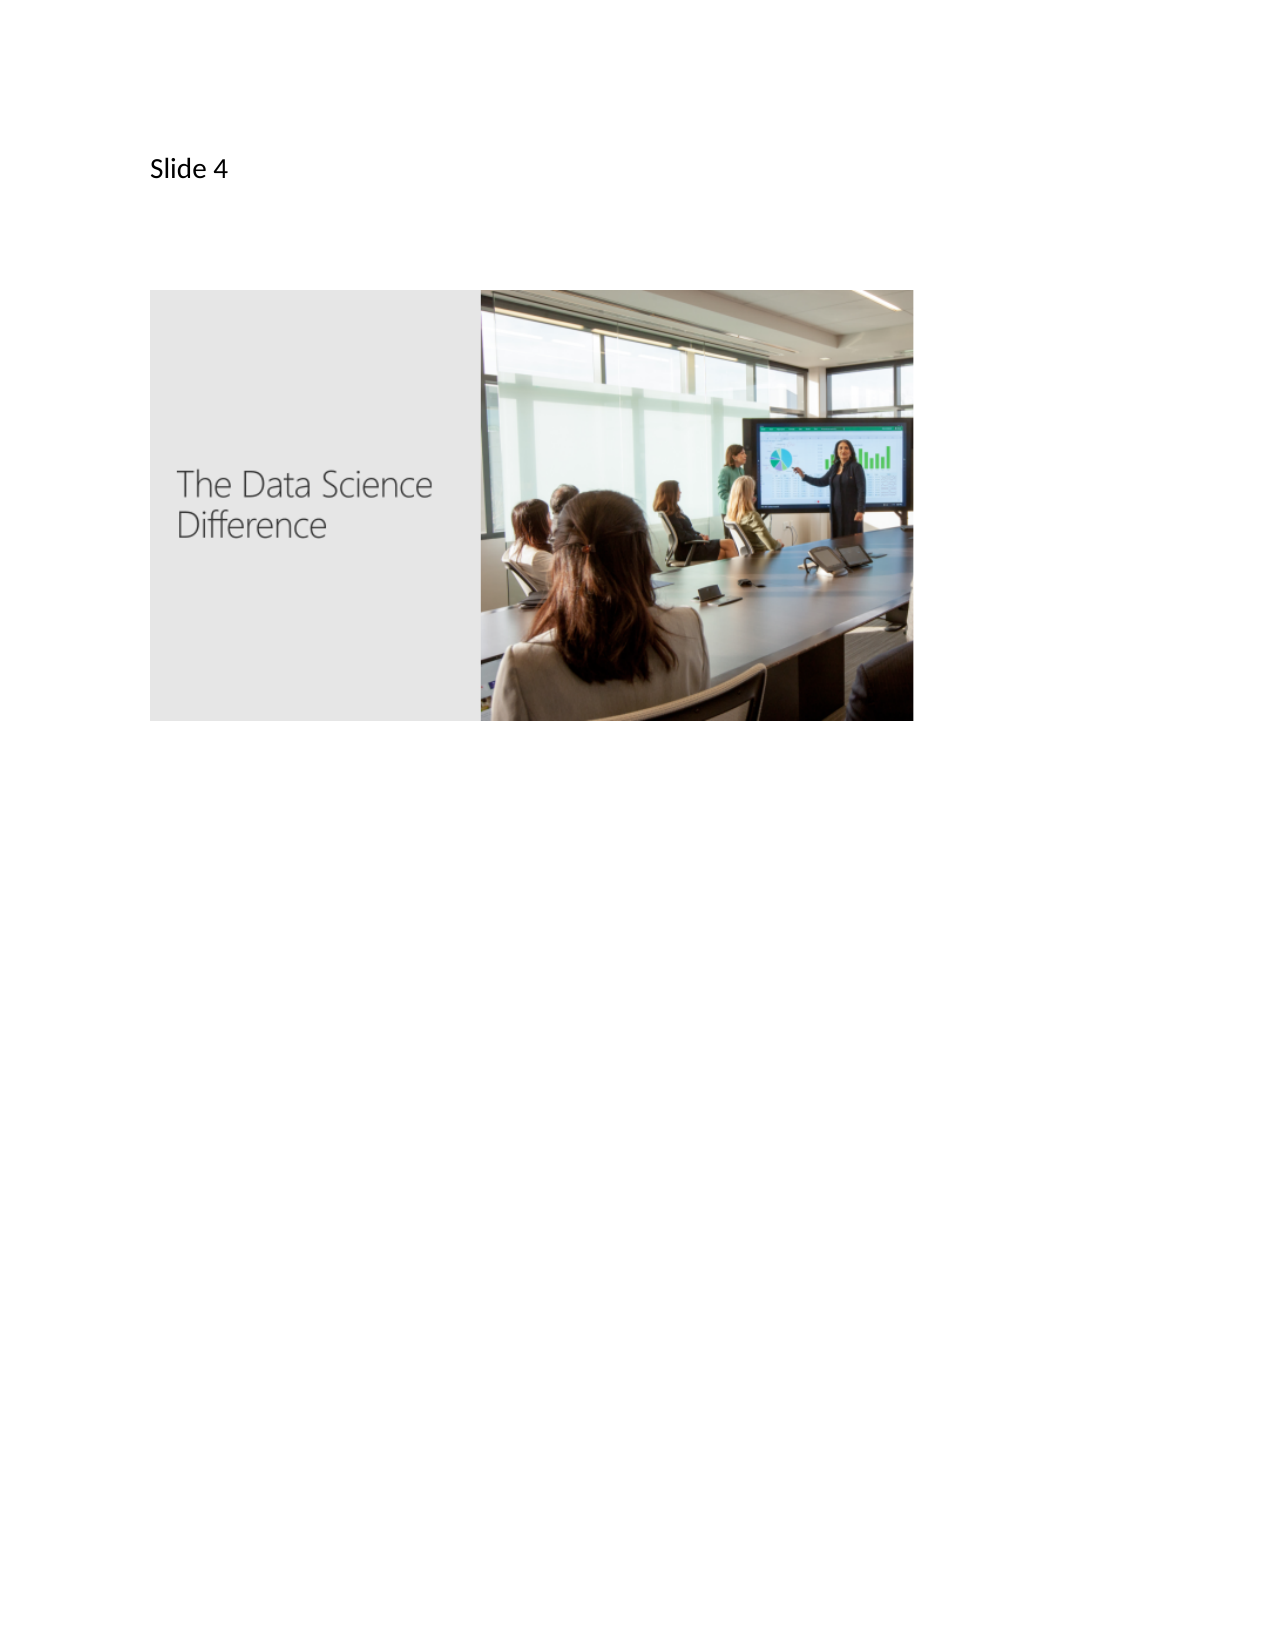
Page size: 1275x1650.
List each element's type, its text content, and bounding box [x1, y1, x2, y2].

text Slide 4 [150, 150, 1125, 186]
